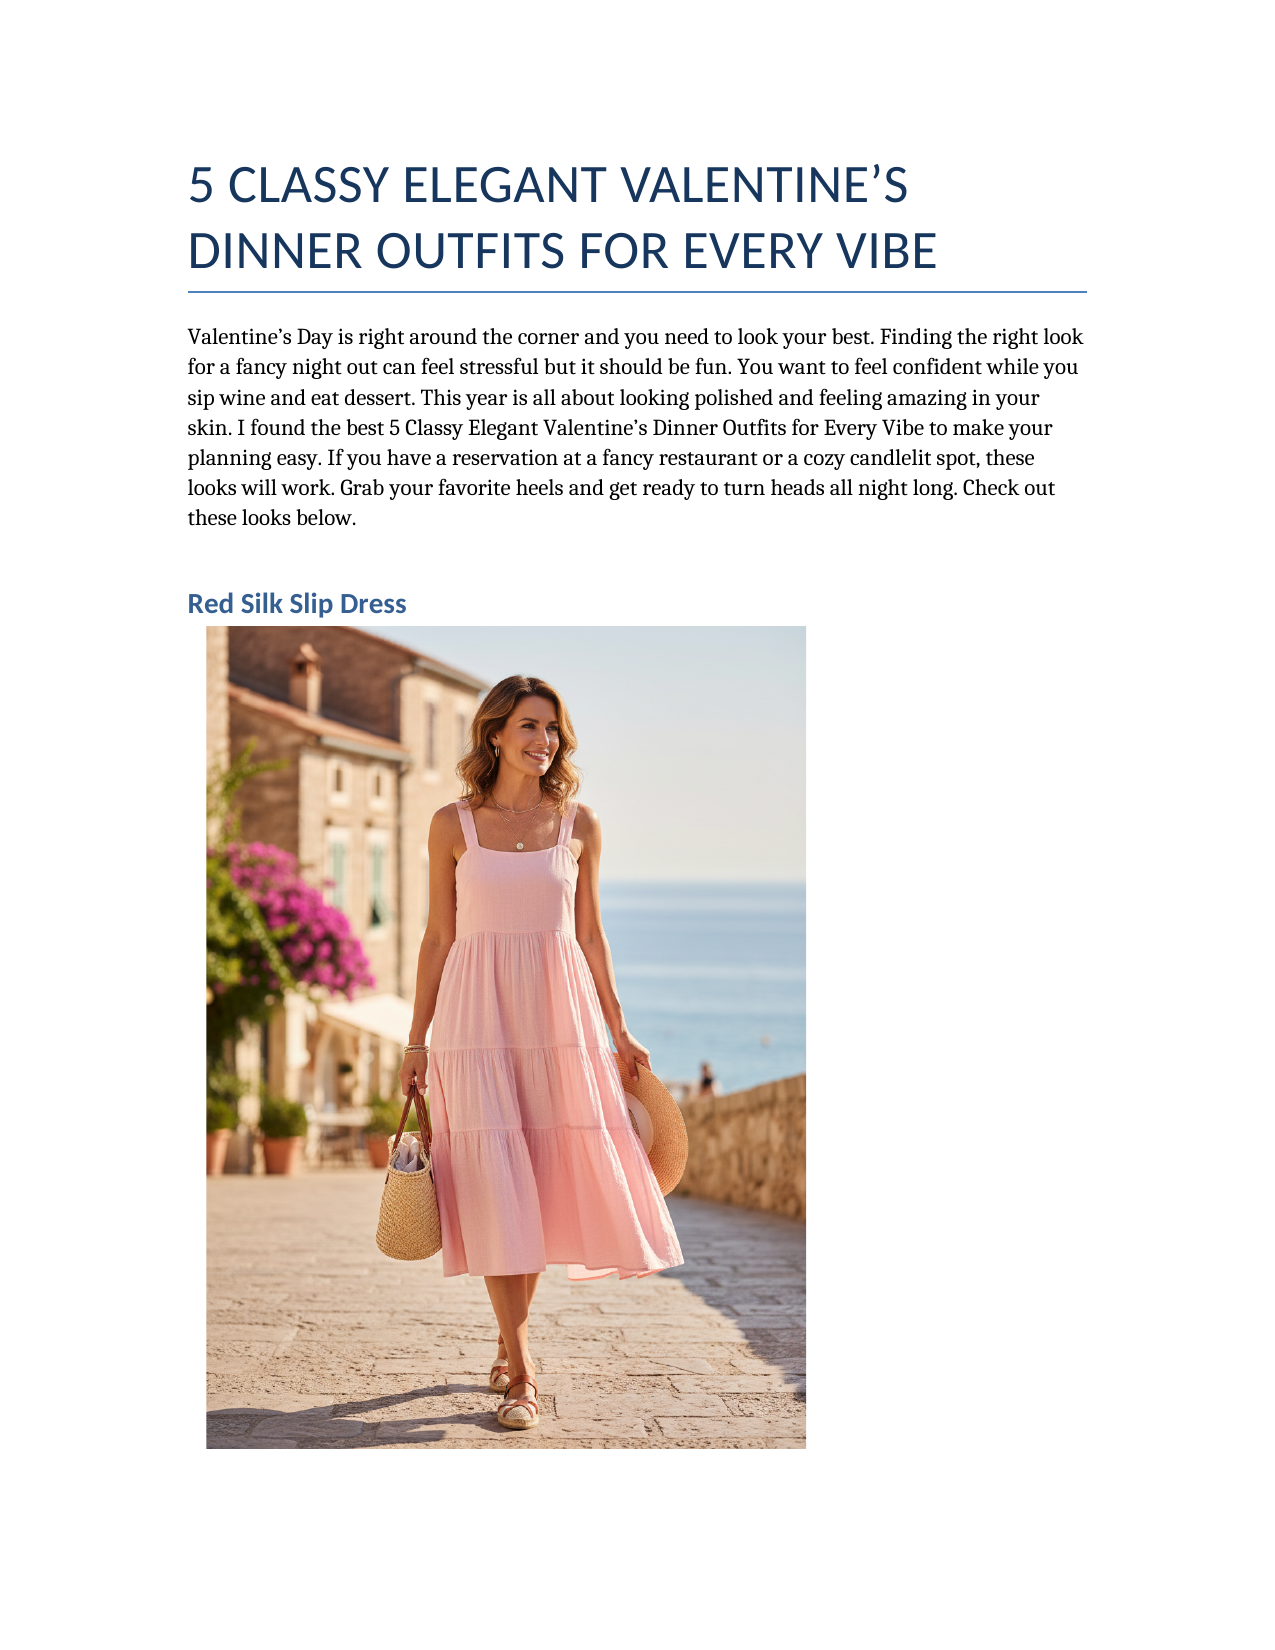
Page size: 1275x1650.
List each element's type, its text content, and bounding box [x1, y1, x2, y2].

picture [206, 626, 807, 1449]
title 5 CLASSY ELEGANT VALENTINE’S DINNER OUTFITS FOR EVERY VIBE [187, 150, 1087, 293]
text Valentine’s Day is right around the corner and you need to look your best. Finding the right look for a fancy night out can feel stressful but it should be fun. You want to feel confident while you sip wine and eat dessert. This year is all about looking polished and feeling amazing in your skin. I found the best 5 Classy Elegant Valentine’s Dinner Outfits for Every Vibe to make your planning easy. If you have a reservation at a fancy restaurant or a cozy candlelit spot, these looks will work. Grab your favorite heels and get ready to turn heads all night long. Check out these looks below. [187, 324, 1087, 532]
subtitle Red Silk Slip Dress [187, 585, 1087, 621]
